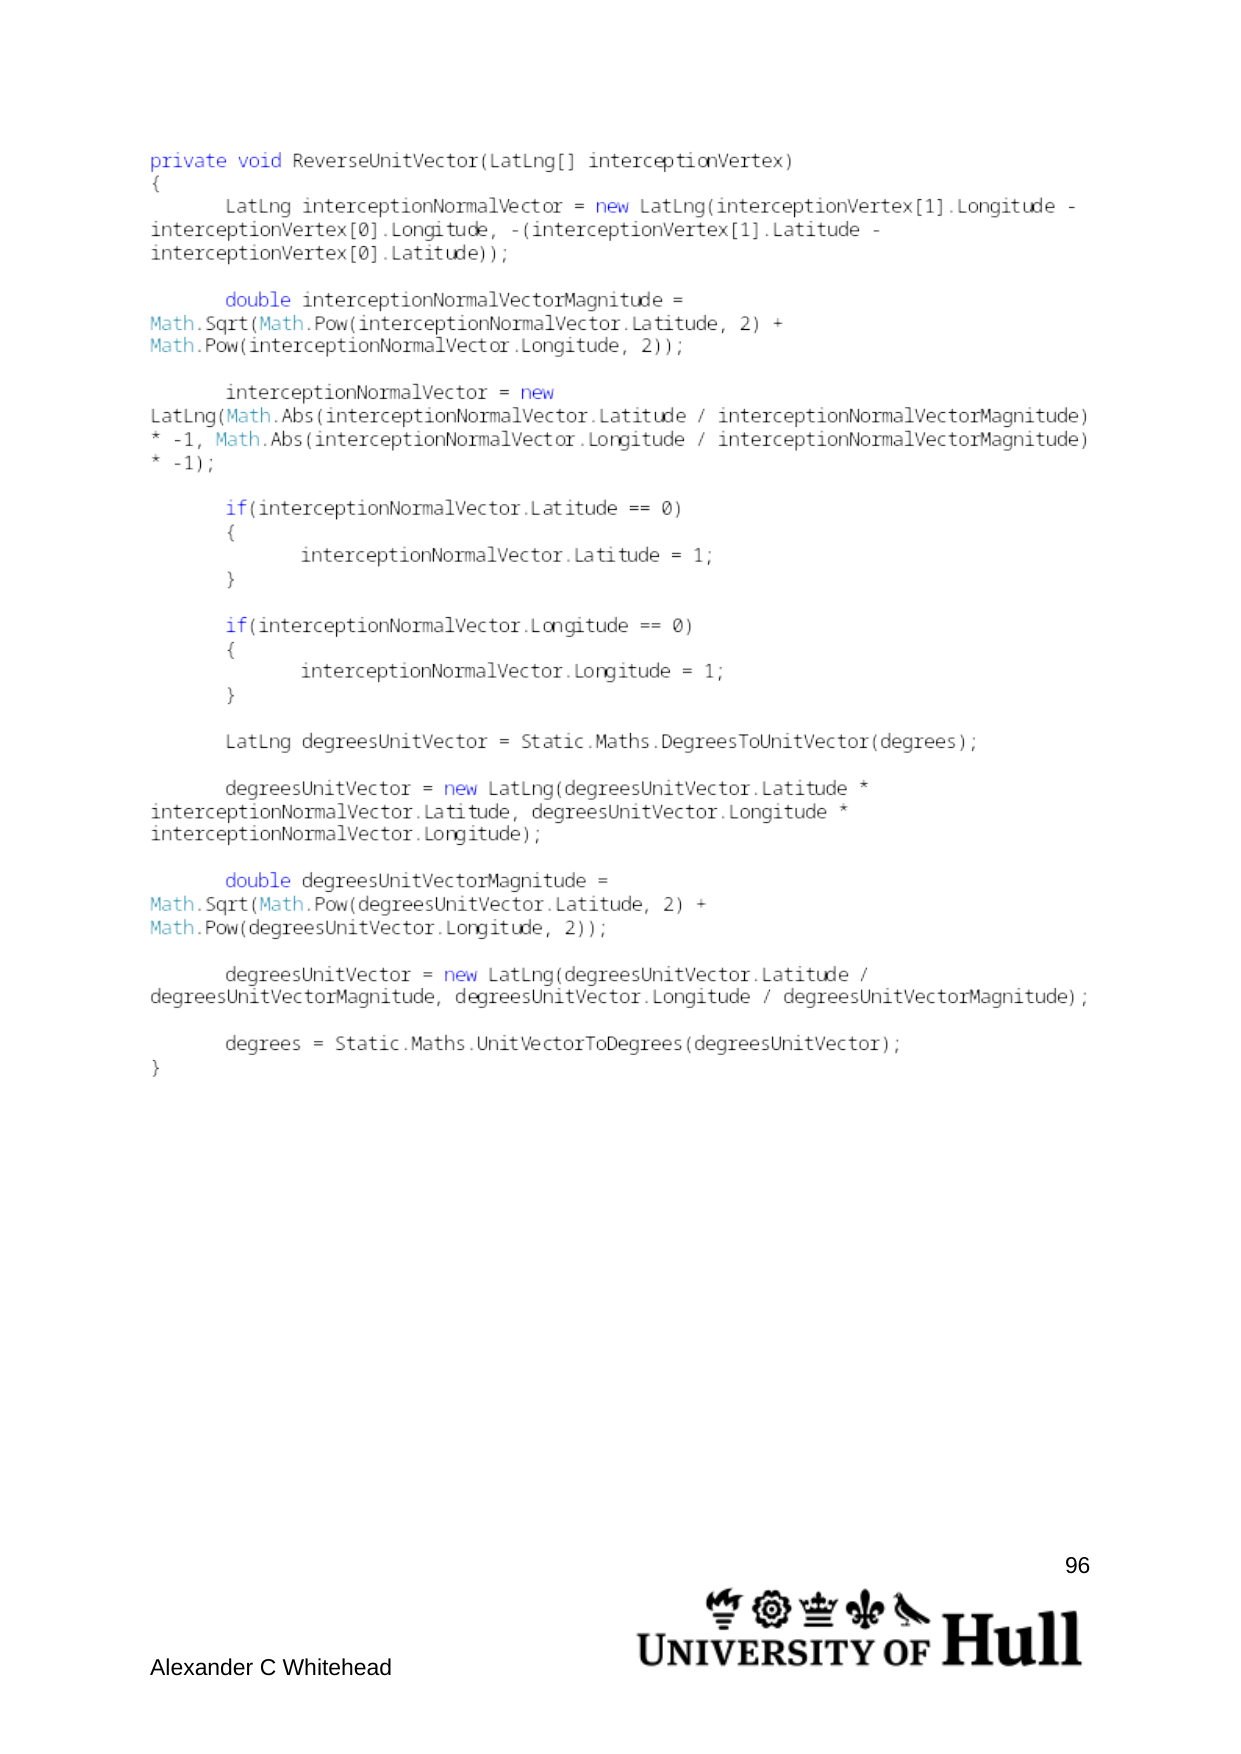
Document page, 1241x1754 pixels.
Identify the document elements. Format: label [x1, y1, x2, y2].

picture [630, 1578, 1091, 1676]
